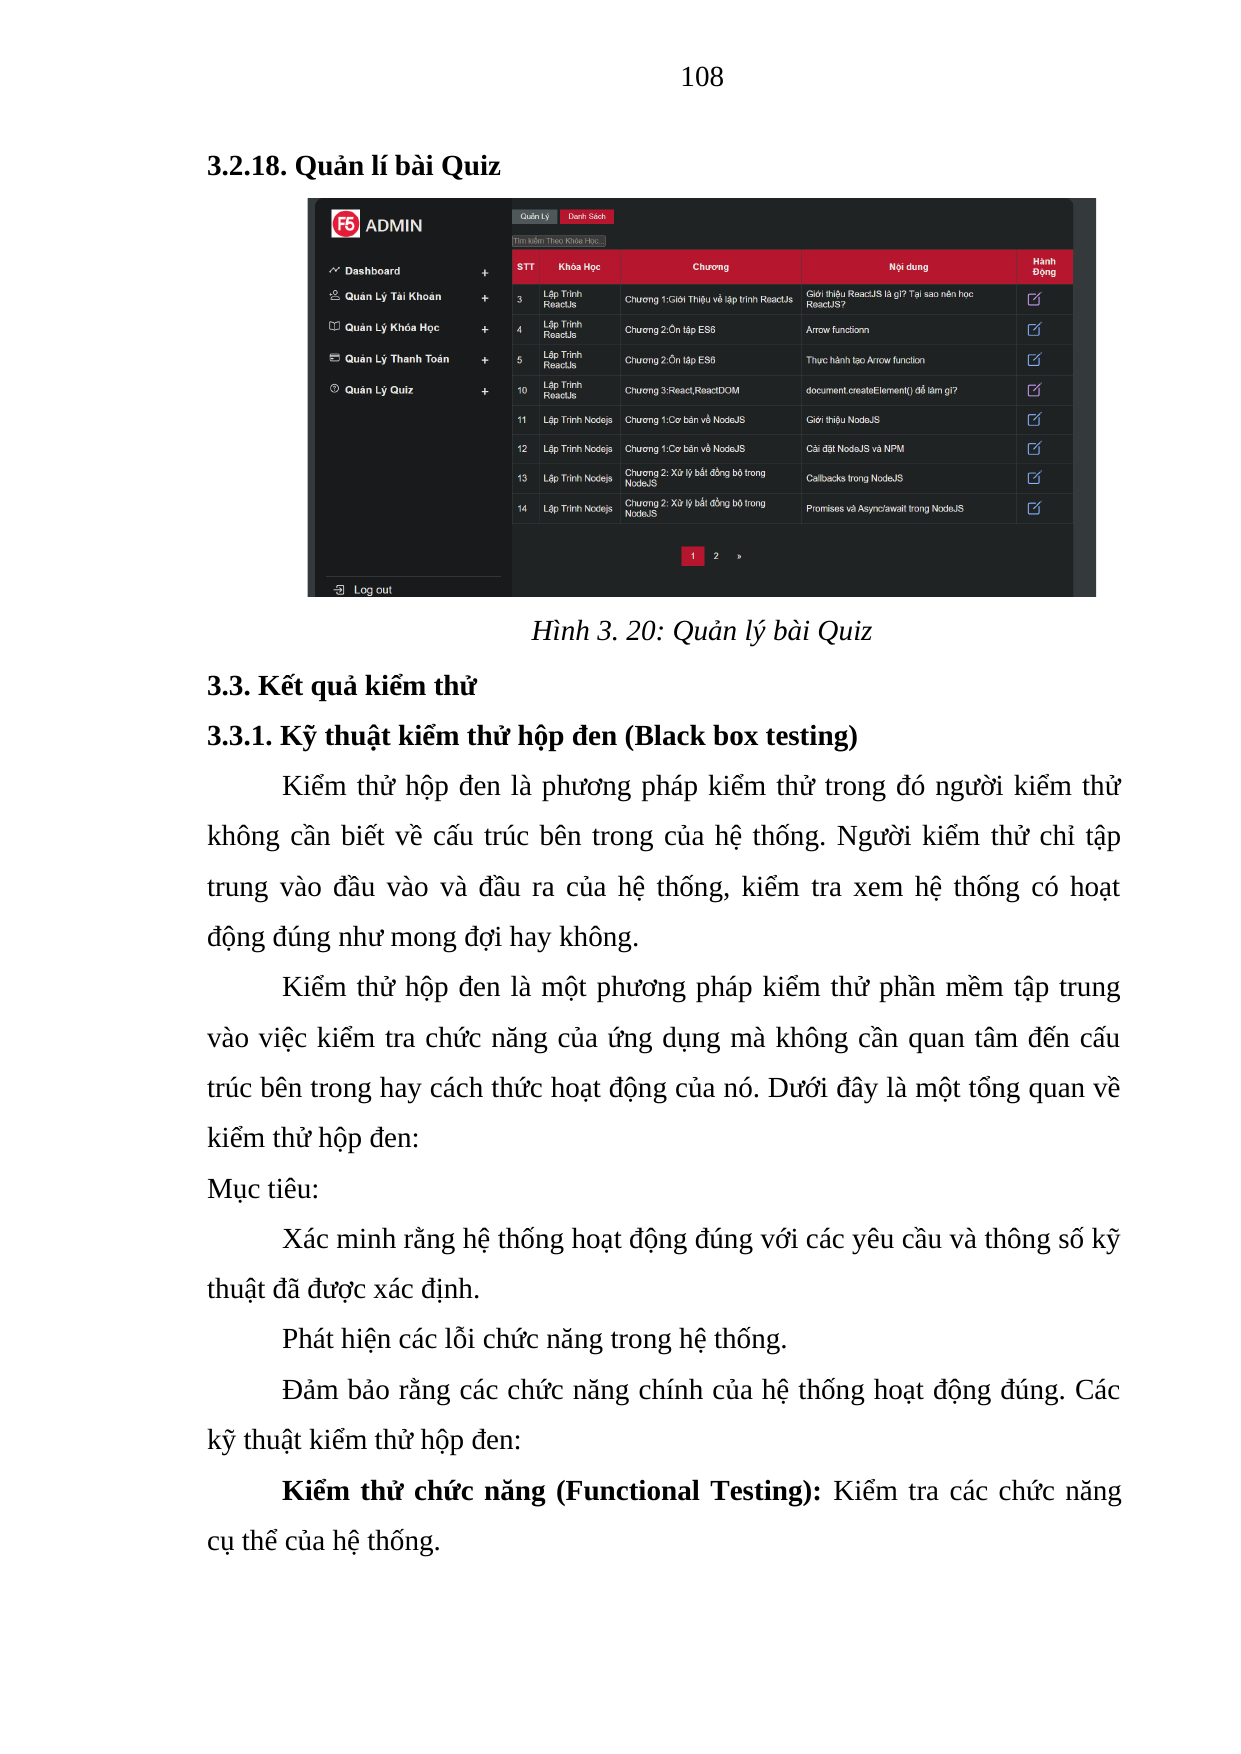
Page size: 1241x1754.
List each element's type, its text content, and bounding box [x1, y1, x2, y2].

text Hình 3. 20: Quản lý bài Quiz [207, 613, 1122, 647]
text Phát hiện các lỗi chức năng trong hệ thống. [207, 1322, 1122, 1355]
picture [307, 198, 1097, 597]
text Mục tiêu: [207, 1171, 1122, 1204]
text Kiểm thử chức năng (Functional Testing): Kiểm tra các chức năng cụ thể của hệ thống. [207, 1473, 1122, 1556]
text Kiểm thử hộp đen là một phương pháp kiểm thử phần mềm tập trung vào việc kiểm tra chức năng của ứng dụng mà không cần quan tâm đến cấu trúc bên trong hay cách thức hoạt động của nó. Dưới đây là một tổng quan về kiểm thử hộp đen: [207, 969, 1122, 1154]
text Xác minh rằng hệ thống hoạt động đúng với các yêu cầu và thông số kỹ thuật đã được xác định. [207, 1221, 1122, 1305]
subtitle Kỹ thuật kiểm thử hộp đen (Black box testing) [207, 718, 1122, 751]
subtitle Kết quả kiểm thử [207, 668, 1122, 701]
subtitle Quản lí bài Quiz [207, 148, 1122, 181]
text Đảm bảo rằng các chức năng chính của hệ thống hoạt động đúng. Các kỹ thuật kiểm thử hộp đen: [207, 1372, 1122, 1456]
text Kiểm thử hộp đen là phương pháp kiểm thử trong đó người kiểm thử không cần biết về cấu trúc bên trong của hệ thống. Người kiểm thử chỉ tập trung vào đầu vào và đầu ra của hệ thống, kiểm tra xem hệ thống có hoạt động đúng như mong đợi hay không. [207, 768, 1122, 953]
